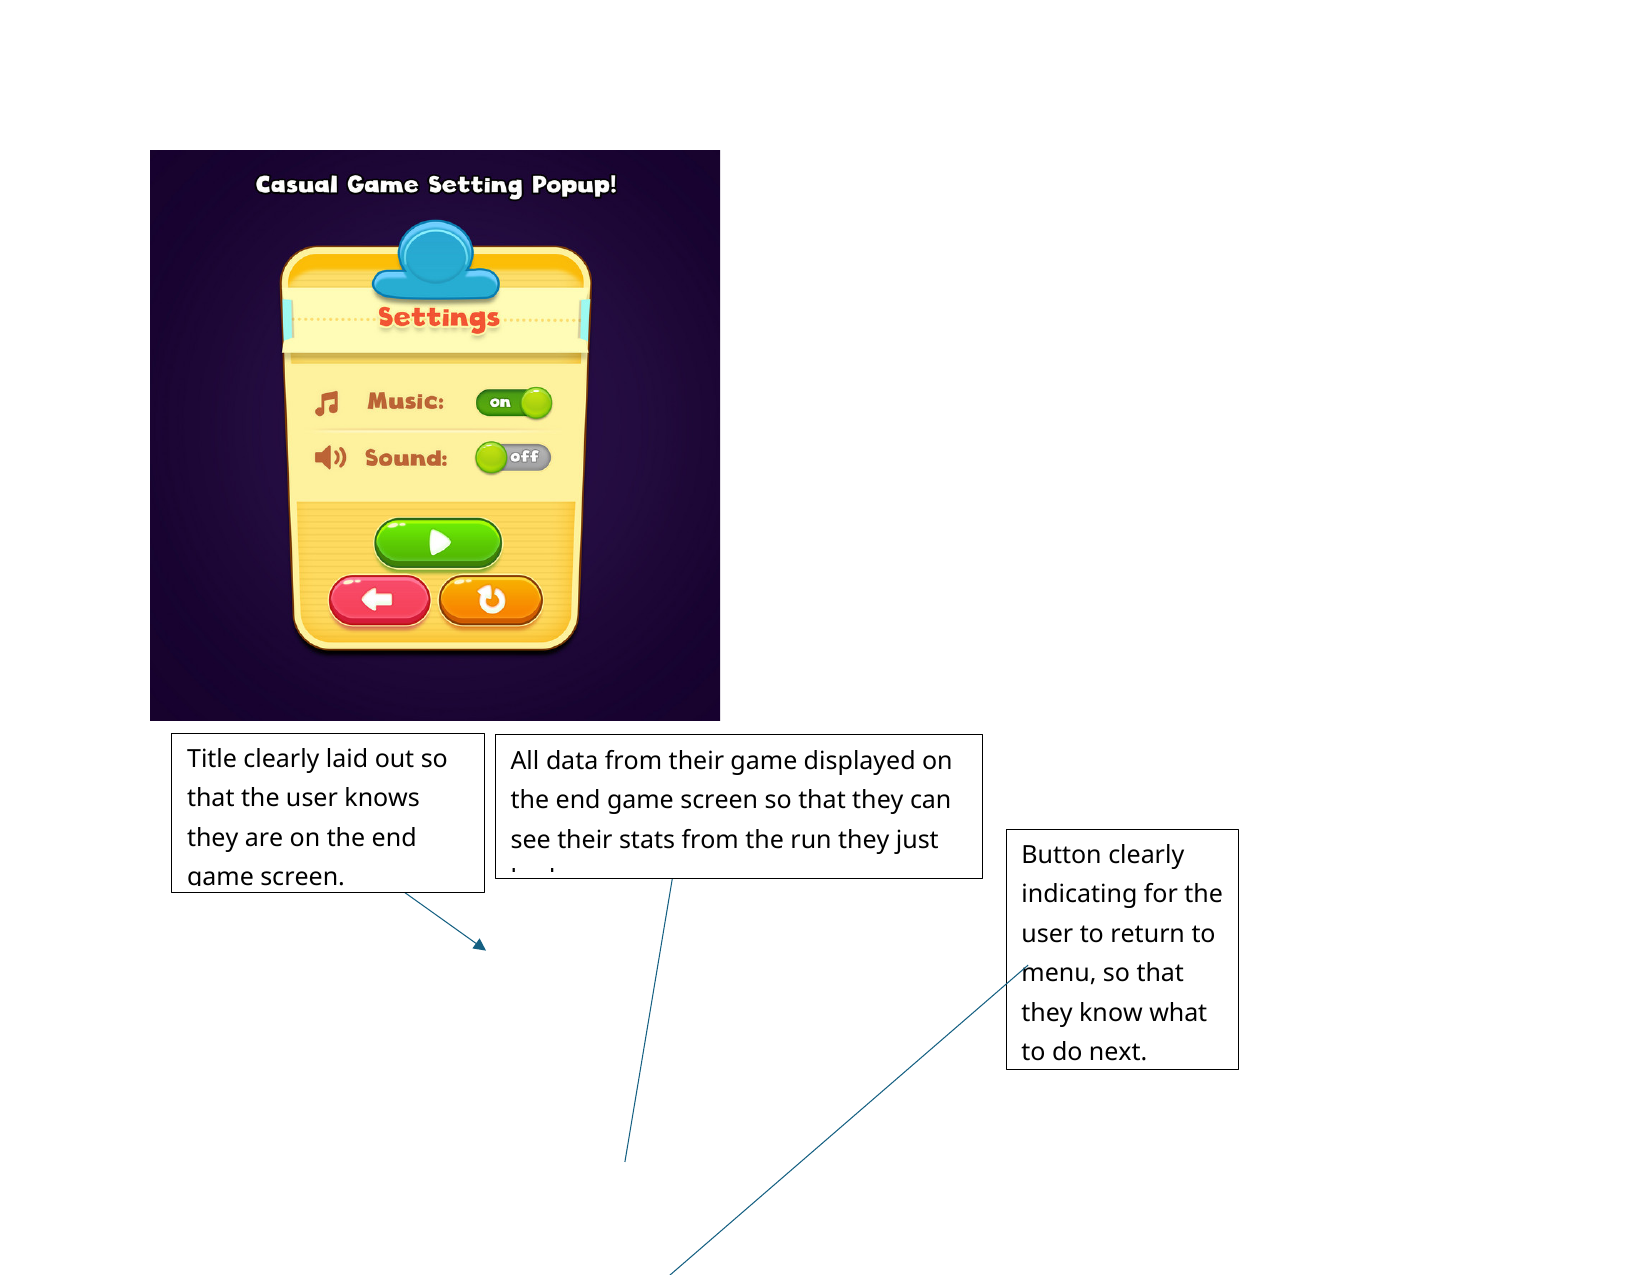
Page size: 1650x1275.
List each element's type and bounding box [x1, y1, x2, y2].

picture [150, 150, 721, 721]
